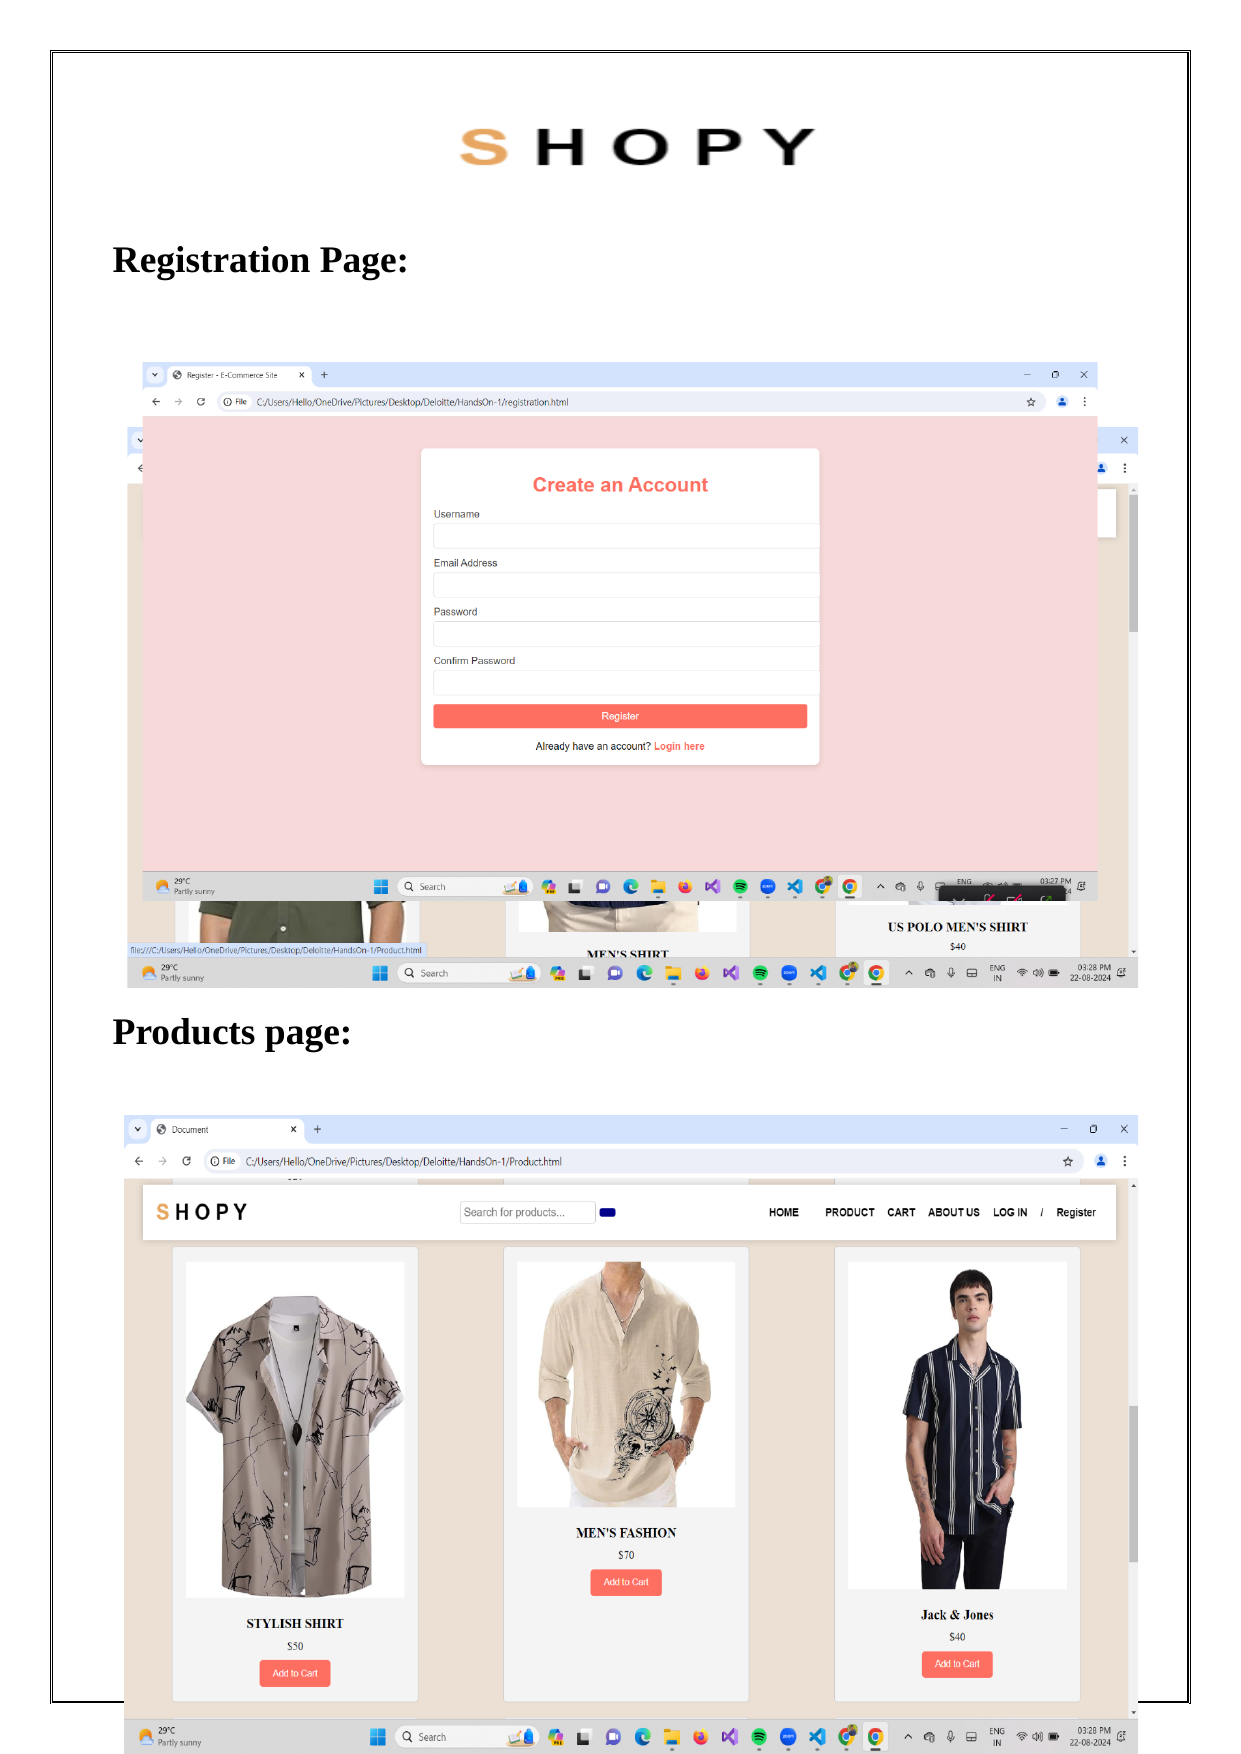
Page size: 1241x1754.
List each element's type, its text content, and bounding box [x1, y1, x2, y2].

picture [423, 93, 835, 200]
picture [127, 362, 1139, 988]
text Registration Page: [112, 238, 1138, 281]
picture [124, 1115, 1139, 1754]
